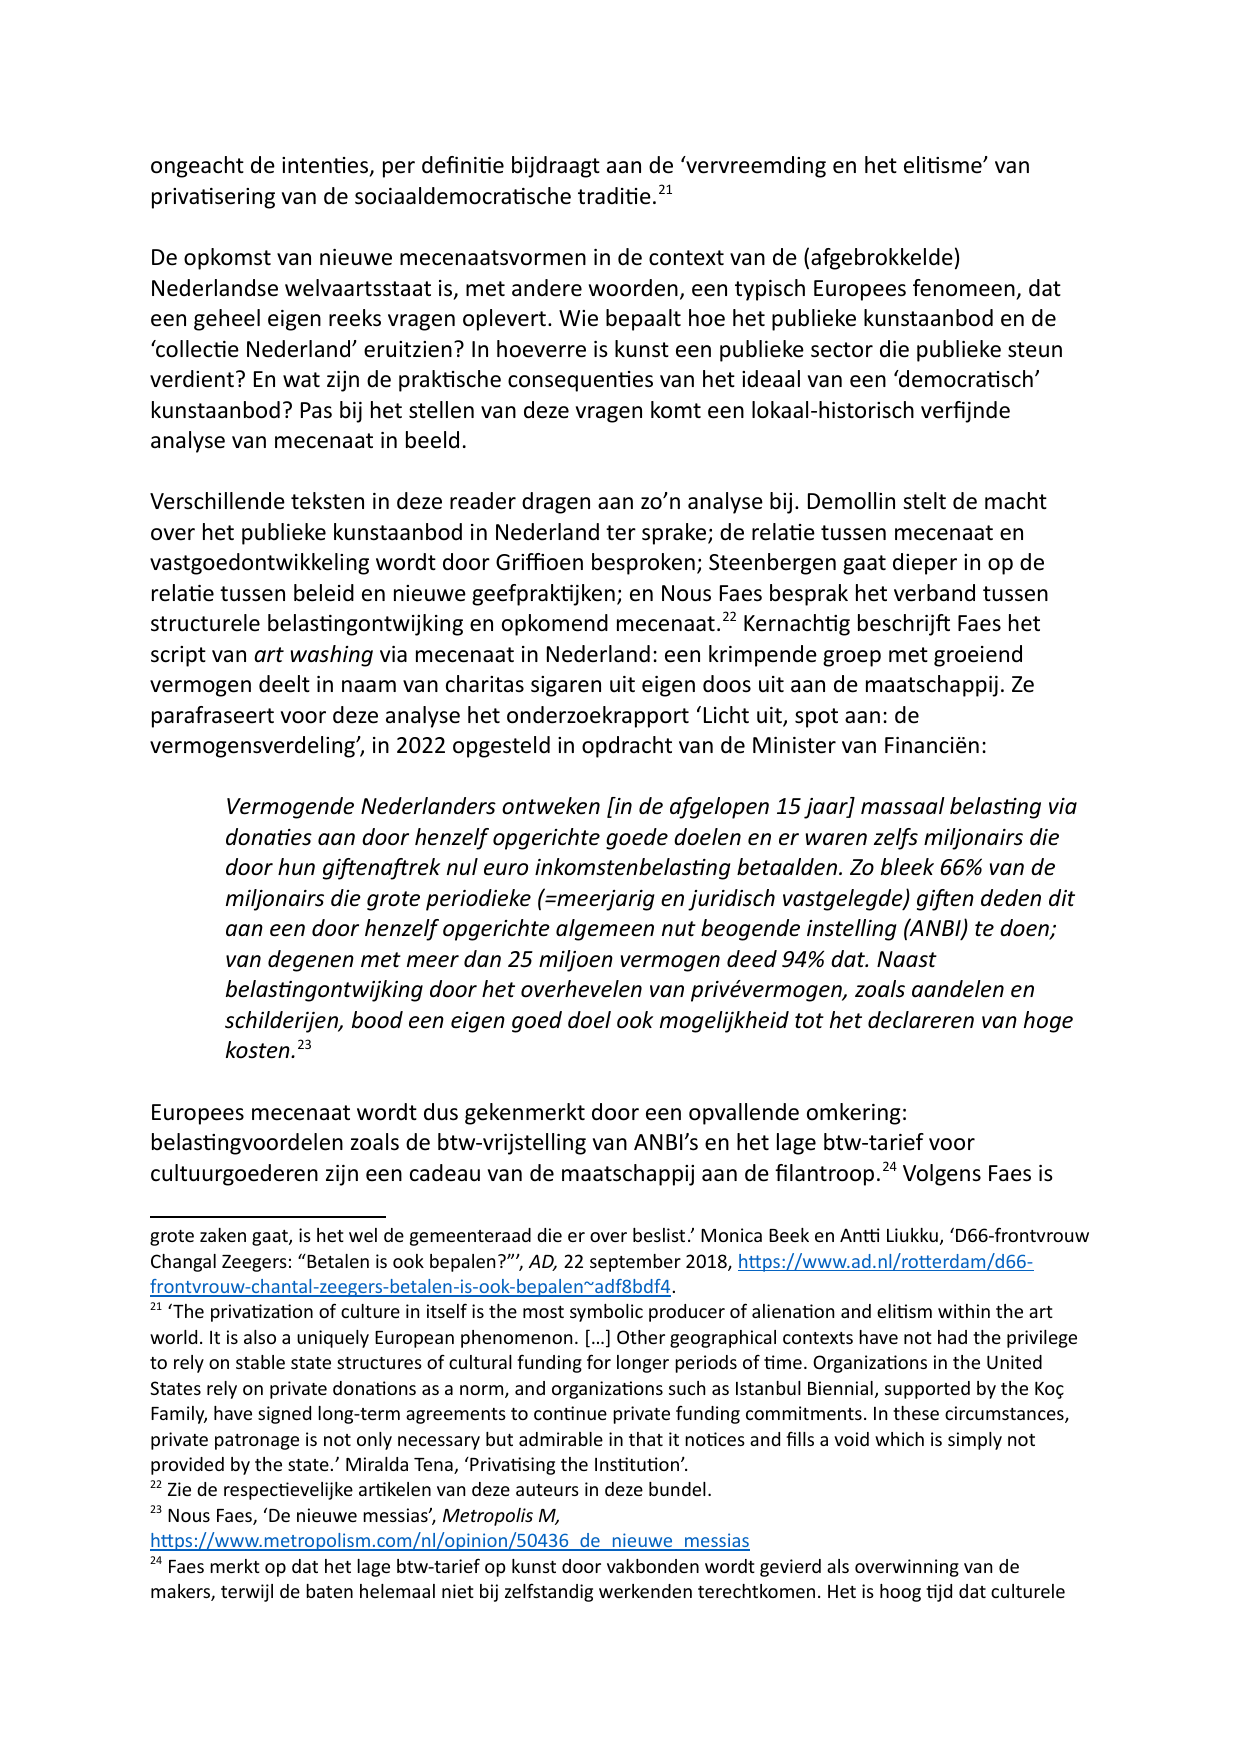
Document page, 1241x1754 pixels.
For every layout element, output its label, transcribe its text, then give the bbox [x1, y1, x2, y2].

text In een tekst over de privatisering van musea en de opkomst van mecenaat, merkt curator en schrijver Àngels Miralda Tena op dat een gift in Europa iets fundamenteel anders is dan een gift in Amerika. Vrijwel alle kunstinstellingen in Nederland zijn na 1945 opgebouwd met publiek geld of hebben enige vorm van collectivisering doorgemaakt (denk aan Museum Boijmans van Beuningen, Van Abbemuseum, Kröller Muller). Daarom zijn de verdeling van het geld en het bestuur in de kunst in principe onderhevig aan democratische, transparante en controleerbare processen. Miralda Tena stelt daarom dat een geefpraktijk in Europa, ongeacht de intenties, per definitie bijdraagt aan de ‘vervreemding en het elitisme’ van privatisering van de sociaaldemocratische traditie. [150, 150, 1090, 211]
text Verschillende teksten in deze reader dragen aan zo’n analyse bij. Demollin stelt de macht over het publieke kunstaanbod in Nederland ter sprake; de relatie tussen mecenaat en vastgoedontwikkeling wordt door Griffioen besproken; Steenbergen gaat dieper in op de relatie tussen beleid en nieuwe geefpraktijken; en Nous Faes besprak het verband tussen structurele belastingontwijking en opkomend mecenaat. Kernachtig beschrijft Faes het script van art washing via mecenaat in Nederland: een krimpende groep met groeiend vermogen deelt in naam van charitas sigaren uit eigen doos uit aan de maatschappij. Ze parafraseert voor deze analyse het onderzoekrapport ‘Licht uit, spot aan: de vermogensverdeling’, in 2022 opgesteld in opdracht van de Minister van Financiën: [150, 486, 1090, 760]
text De opkomst van nieuwe mecenaatsvormen in de context van de (afgebrokkelde) Nederlandse welvaartsstaat is, met andere woorden, een typisch Europees fenomeen, dat een geheel eigen reeks vragen oplevert. Wie bepaalt hoe het publieke kunstaanbod en de ‘collectie Nederland’ eruitzien? In hoeverre is kunst een publieke sector die publieke steun verdient? En wat zijn de praktische consequenties van het ideaal van een ‘democratisch’ kunstaanbod? Pas bij het stellen van deze vragen komt een lokaal-historisch verfijnde analyse van mecenaat in beeld. [150, 242, 1090, 455]
text Europees mecenaat wordt dus gekenmerkt door een opvallende omkering: belastingvoordelen zoals de btw-vrijstelling van ANBI’s en het lage btw-tarief voor cultuurgoederen zijn een cadeau van de maatschappij aan de filantroop. Volgens Faes is het tijd om in Den Haag in te grijpen, want het ‘beleid dat vaart op houtje-touwtje-acties vanuit burgerzin en liefdadigheid om grote problemen aan te pakken’ is door structurele belastingontduiking en groeiende vermogensongelijkheid duidelijk onhoudbaar geworden. Hoe? Giften aan een eigen stichting zouden niet moeten worden vrijgesteld van belasting – eerder het tegendeel: stel een filantroop die geld stopt in een eigen museum verplicht eenzelfde bedrag storten aan een publiek cultuurfonds. Of, zo stelt Faes voor: verhoog de btw op kunst naar 21% en laat de extra 1 miljard belastinginkomsten direct ten goede komen aan makers. [150, 1096, 1090, 1188]
text Vermogende Nederlanders ontweken [in de afgelopen 15 jaar] massaal belasting via donaties aan door henzelf opgerichte goede doelen en er waren zelfs miljonairs die door hun giftenaftrek nul euro inkomstenbelasting betaalden. Zo bleek 66% van de miljonairs die grote periodieke (=meerjarig en juridisch vastgelegde) giften deden dit aan een door henzelf opgerichte algemeen nut beogende instelling (ANBI) te doen; van degenen met meer dan 25 miljoen vermogen deed 94% dat. Naast belastingontwijking door het overhevelen van privévermogen, zoals aandelen en schilderijen, bood een eigen goed doel ook mogelijkheid tot het declareren van hoge kosten. [225, 791, 1090, 1066]
